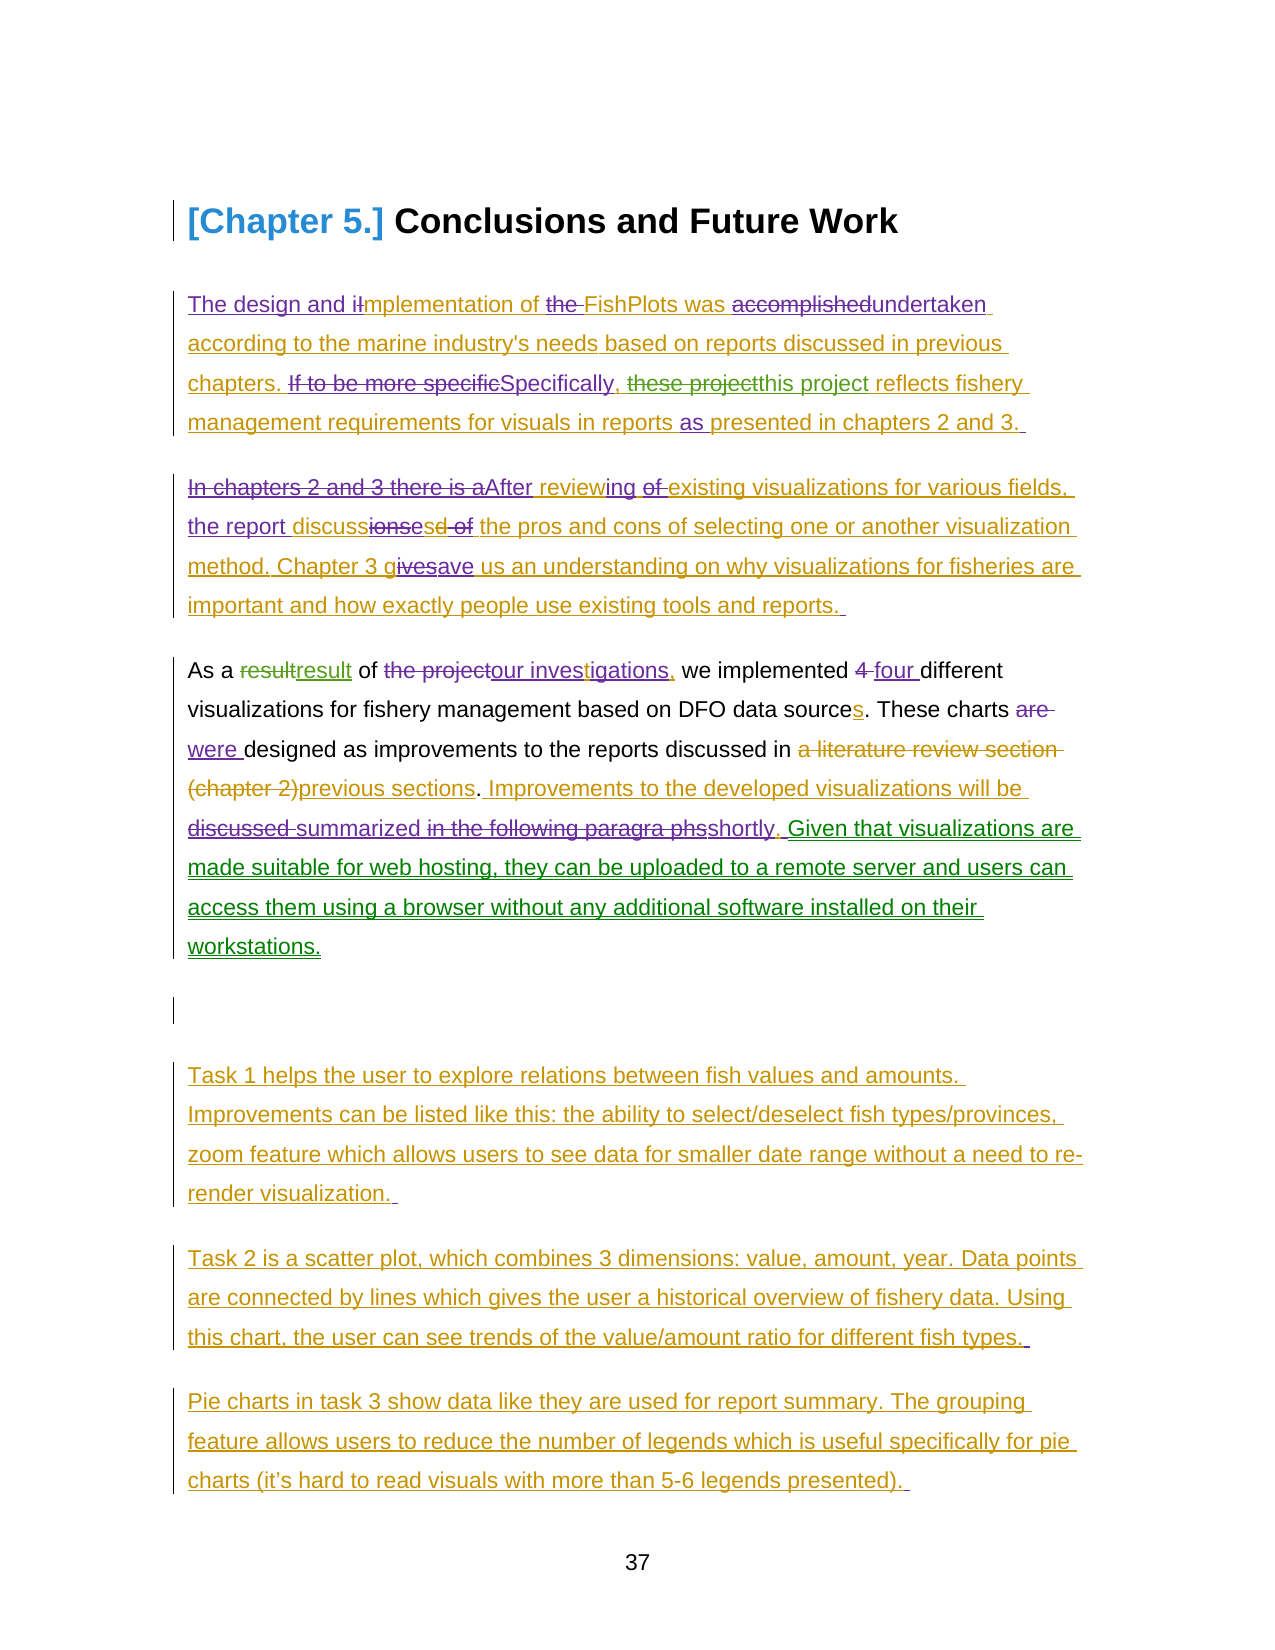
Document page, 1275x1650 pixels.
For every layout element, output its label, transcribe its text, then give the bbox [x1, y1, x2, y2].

text As a of we implemented different visualizations for fishery management based on DFO data source. These charts designed as improvements to the reports discussed in . [187, 657, 1087, 959]
subtitle Conclusions and Future Work [187, 200, 1087, 241]
